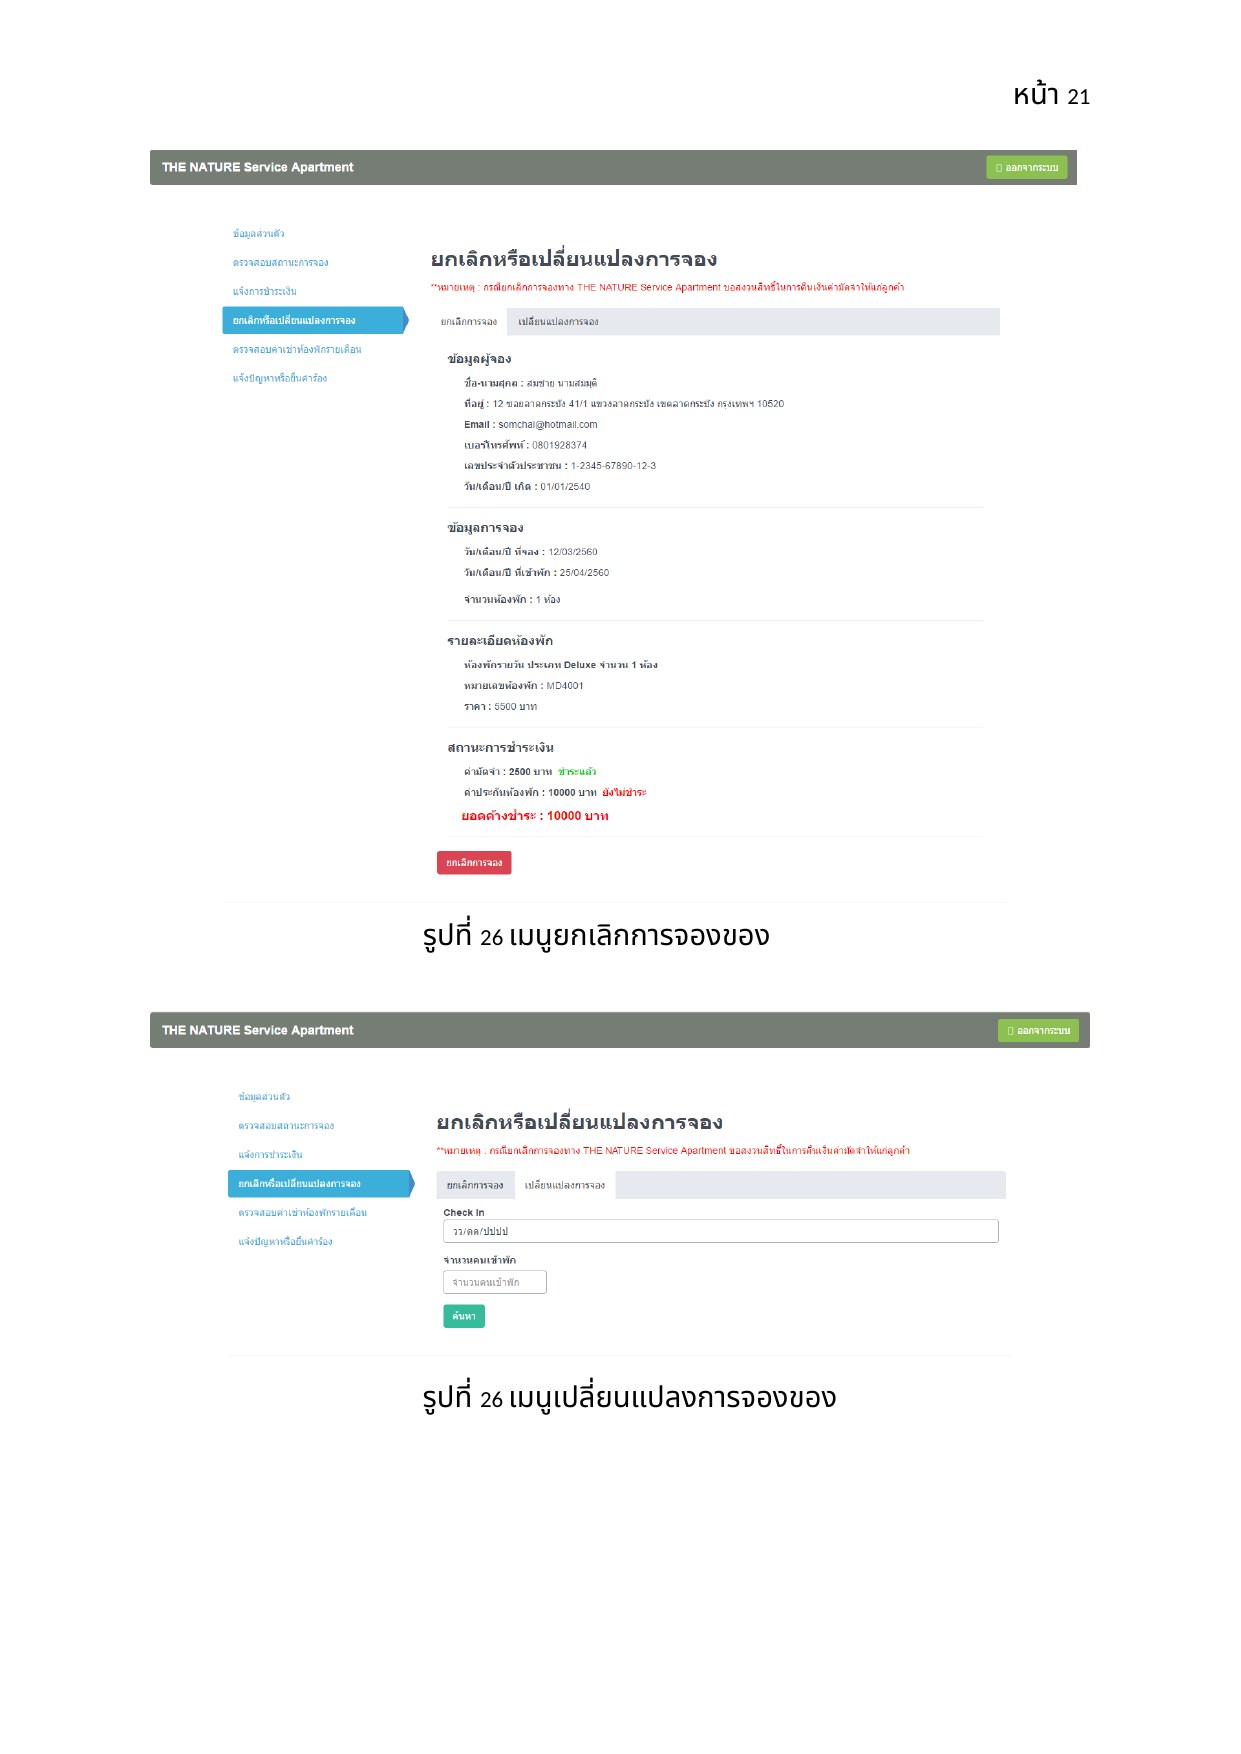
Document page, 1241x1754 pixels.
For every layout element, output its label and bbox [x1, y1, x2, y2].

picture [150, 150, 1077, 907]
picture [150, 1011, 1090, 1370]
